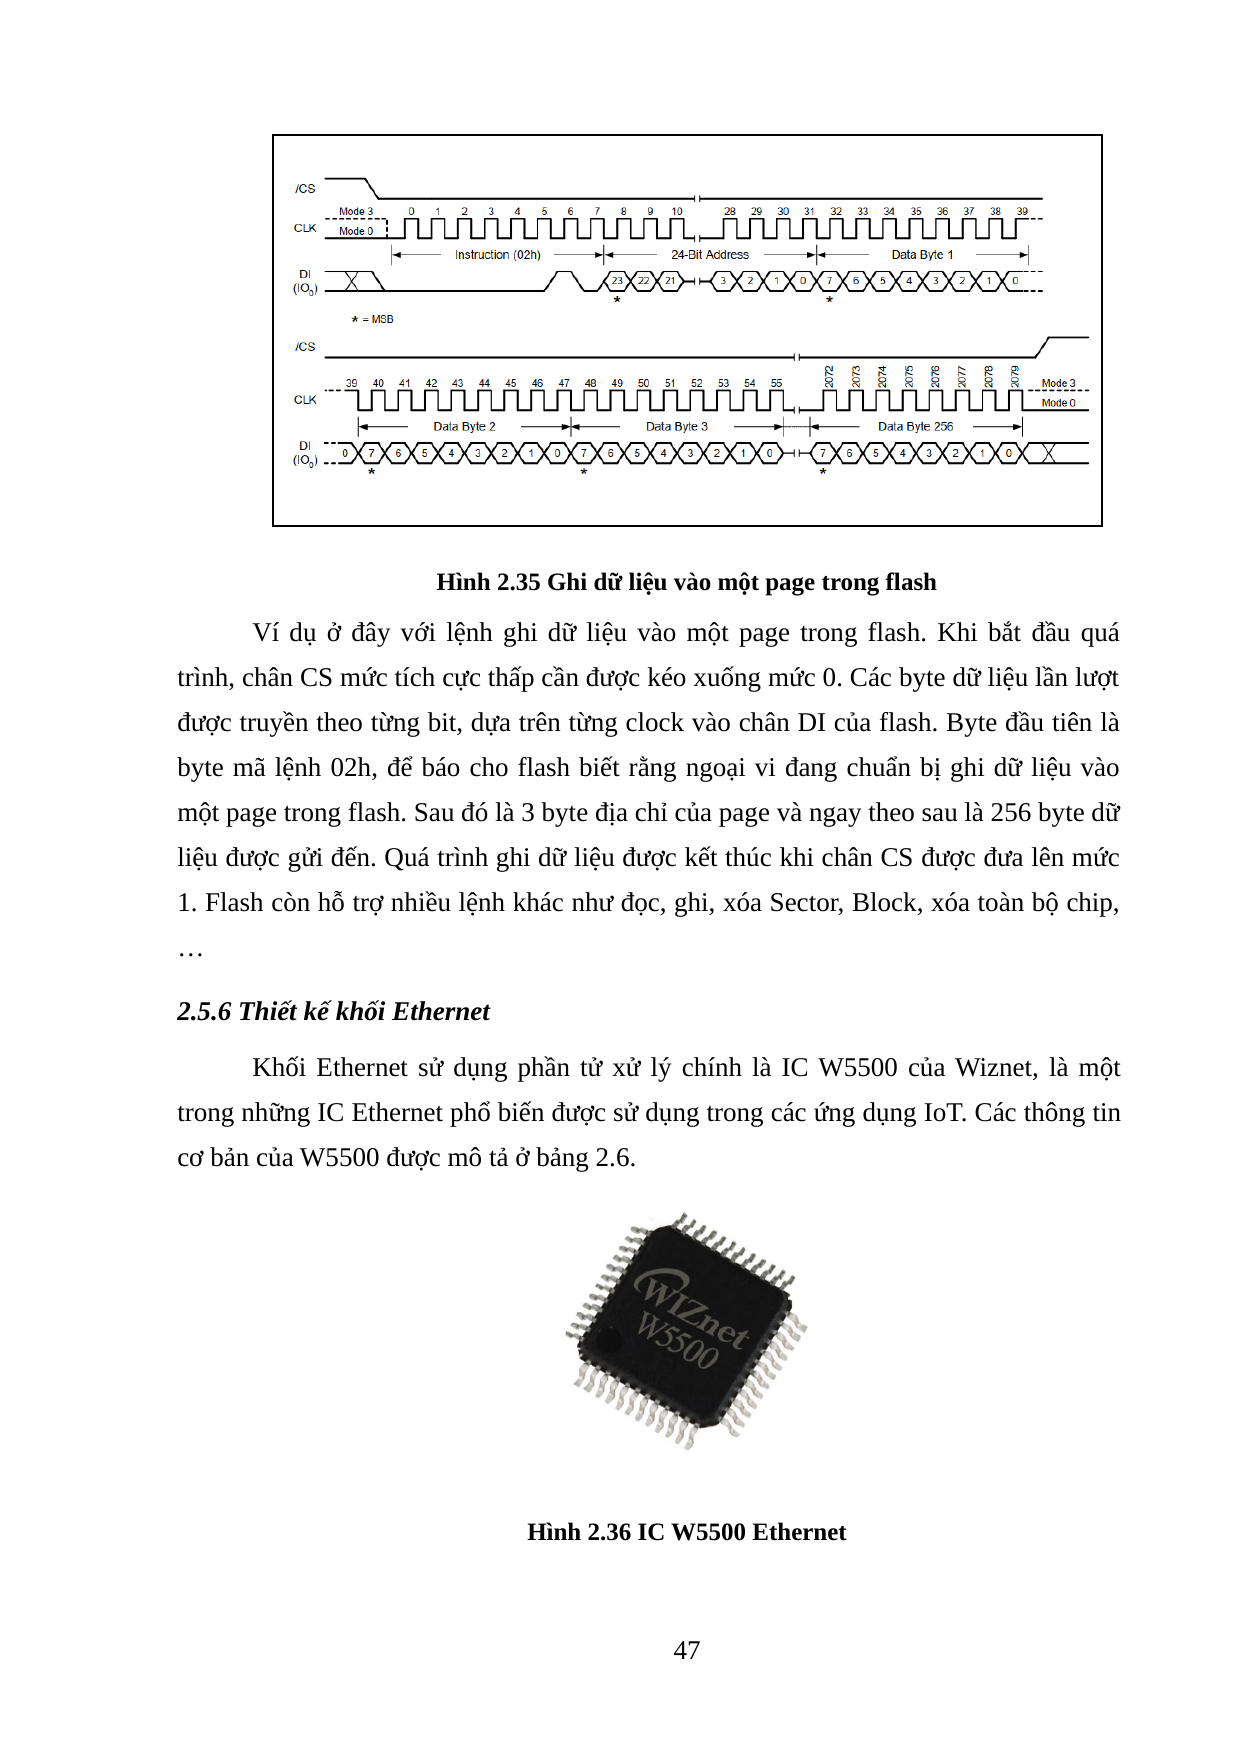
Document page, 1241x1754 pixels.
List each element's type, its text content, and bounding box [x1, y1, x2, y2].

text Ví dụ ở đây với lệnh ghi dữ liệu vào một page trong flash. Khi bắt đầu quá trình, chân CS mức tích cực thấp cần được kéo xuống mức 0. Các byte dữ liệu lần lượt được truyền theo từng bit, dựa trên từng clock vào chân DI của flash. Byte đầu tiên là byte mã lệnh 02h, để báo cho flash biết rằng ngoại vi đang chuẩn bị ghi dữ liệu vào một page trong flash. Sau đó là 3 byte địa chỉ của page và ngay theo sau là 256 byte dữ liệu được gửi đến. Quá trình ghi dữ liệu được kết thúc khi chân CS được đưa lên mức 1. Flash còn hỗ trợ nhiều lệnh khác như đọc, ghi, xóa Sector, Block, xóa toàn bộ chip,… [177, 613, 1122, 965]
subtitle Thiết kế khối Ethernet [177, 992, 1122, 1029]
picture [534, 1194, 840, 1480]
text Khối Ethernet sử dụng phần tử xử lý chính là IC W5500 của Wiznet, là một trong những IC Ethernet phổ biến được sử dụng trong các ứng dụng IoT. Các thông tin cơ bản của W5500 được mô tả ở bảng 2.6. [177, 1048, 1122, 1176]
picture [269, 131, 1105, 530]
